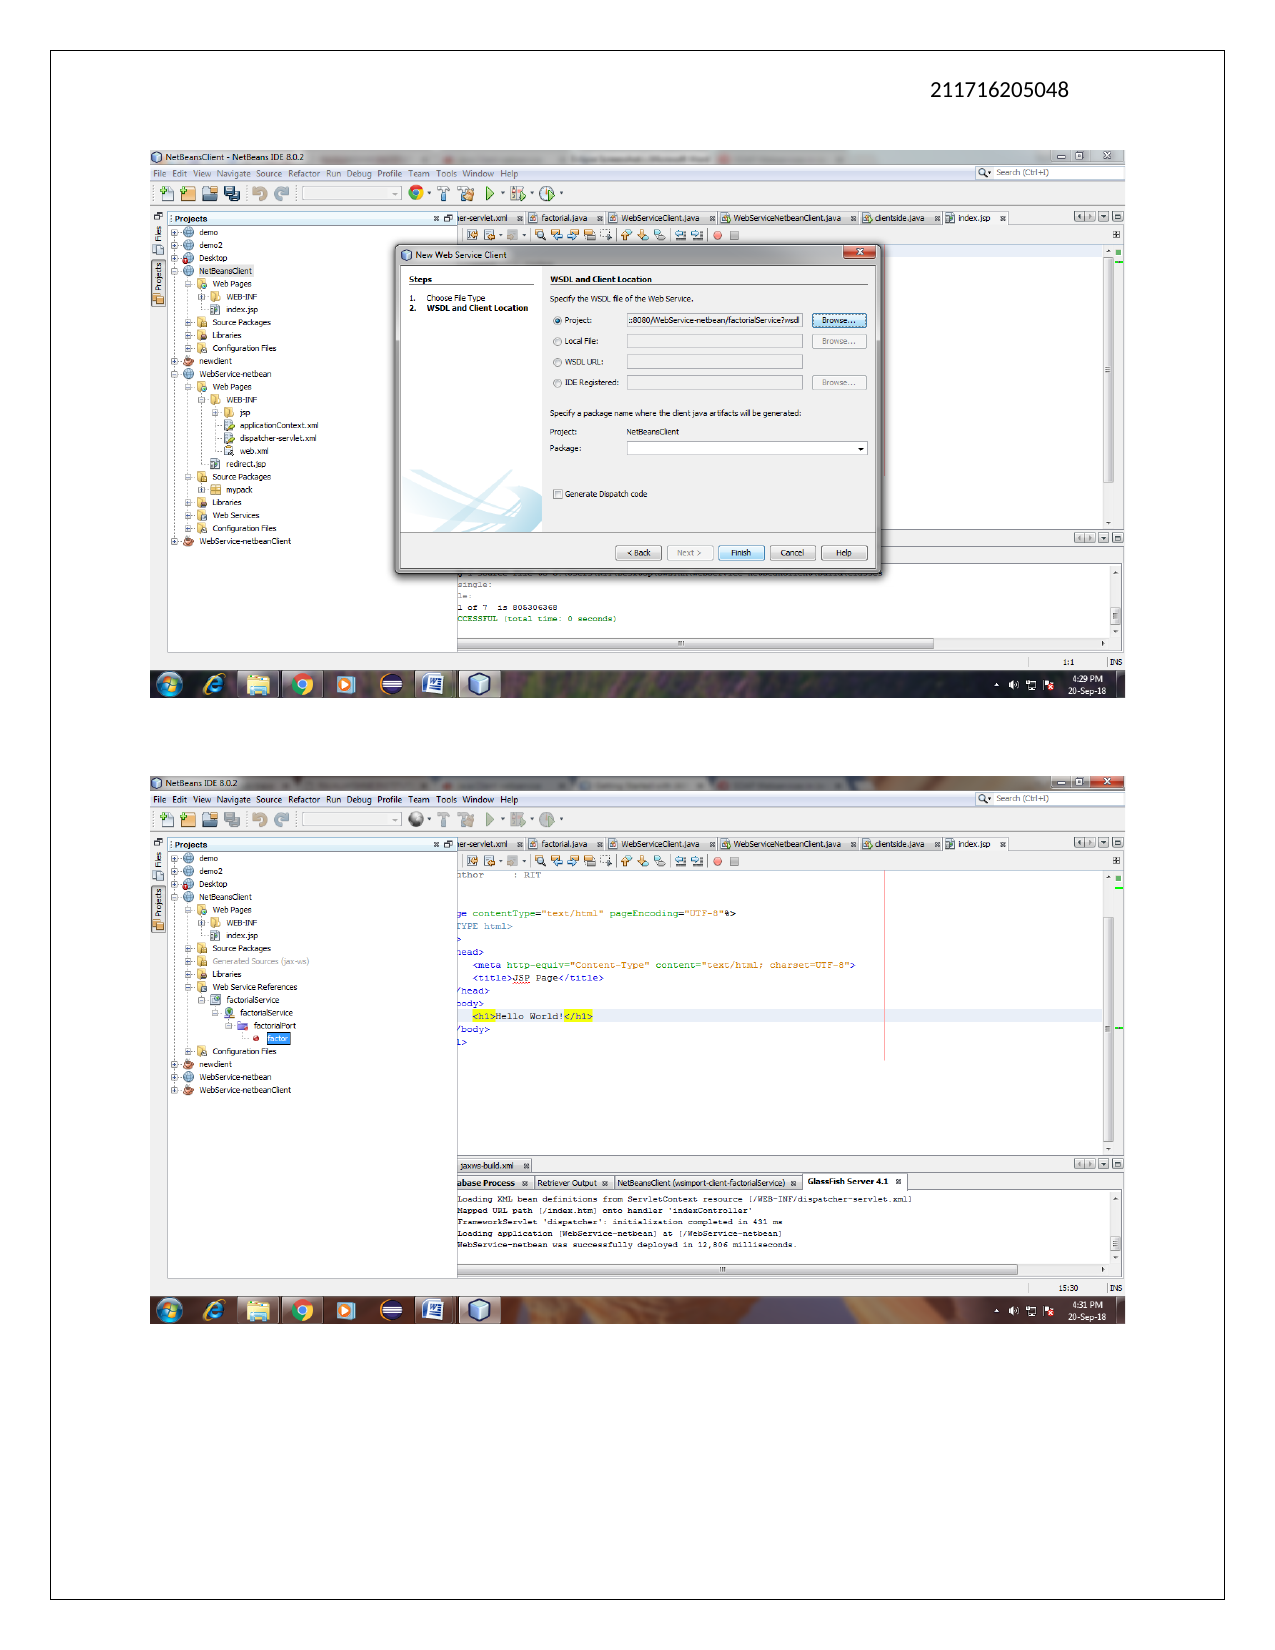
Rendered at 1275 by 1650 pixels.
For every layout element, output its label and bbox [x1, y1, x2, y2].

picture [150, 776, 1125, 1324]
picture [150, 150, 1125, 698]
